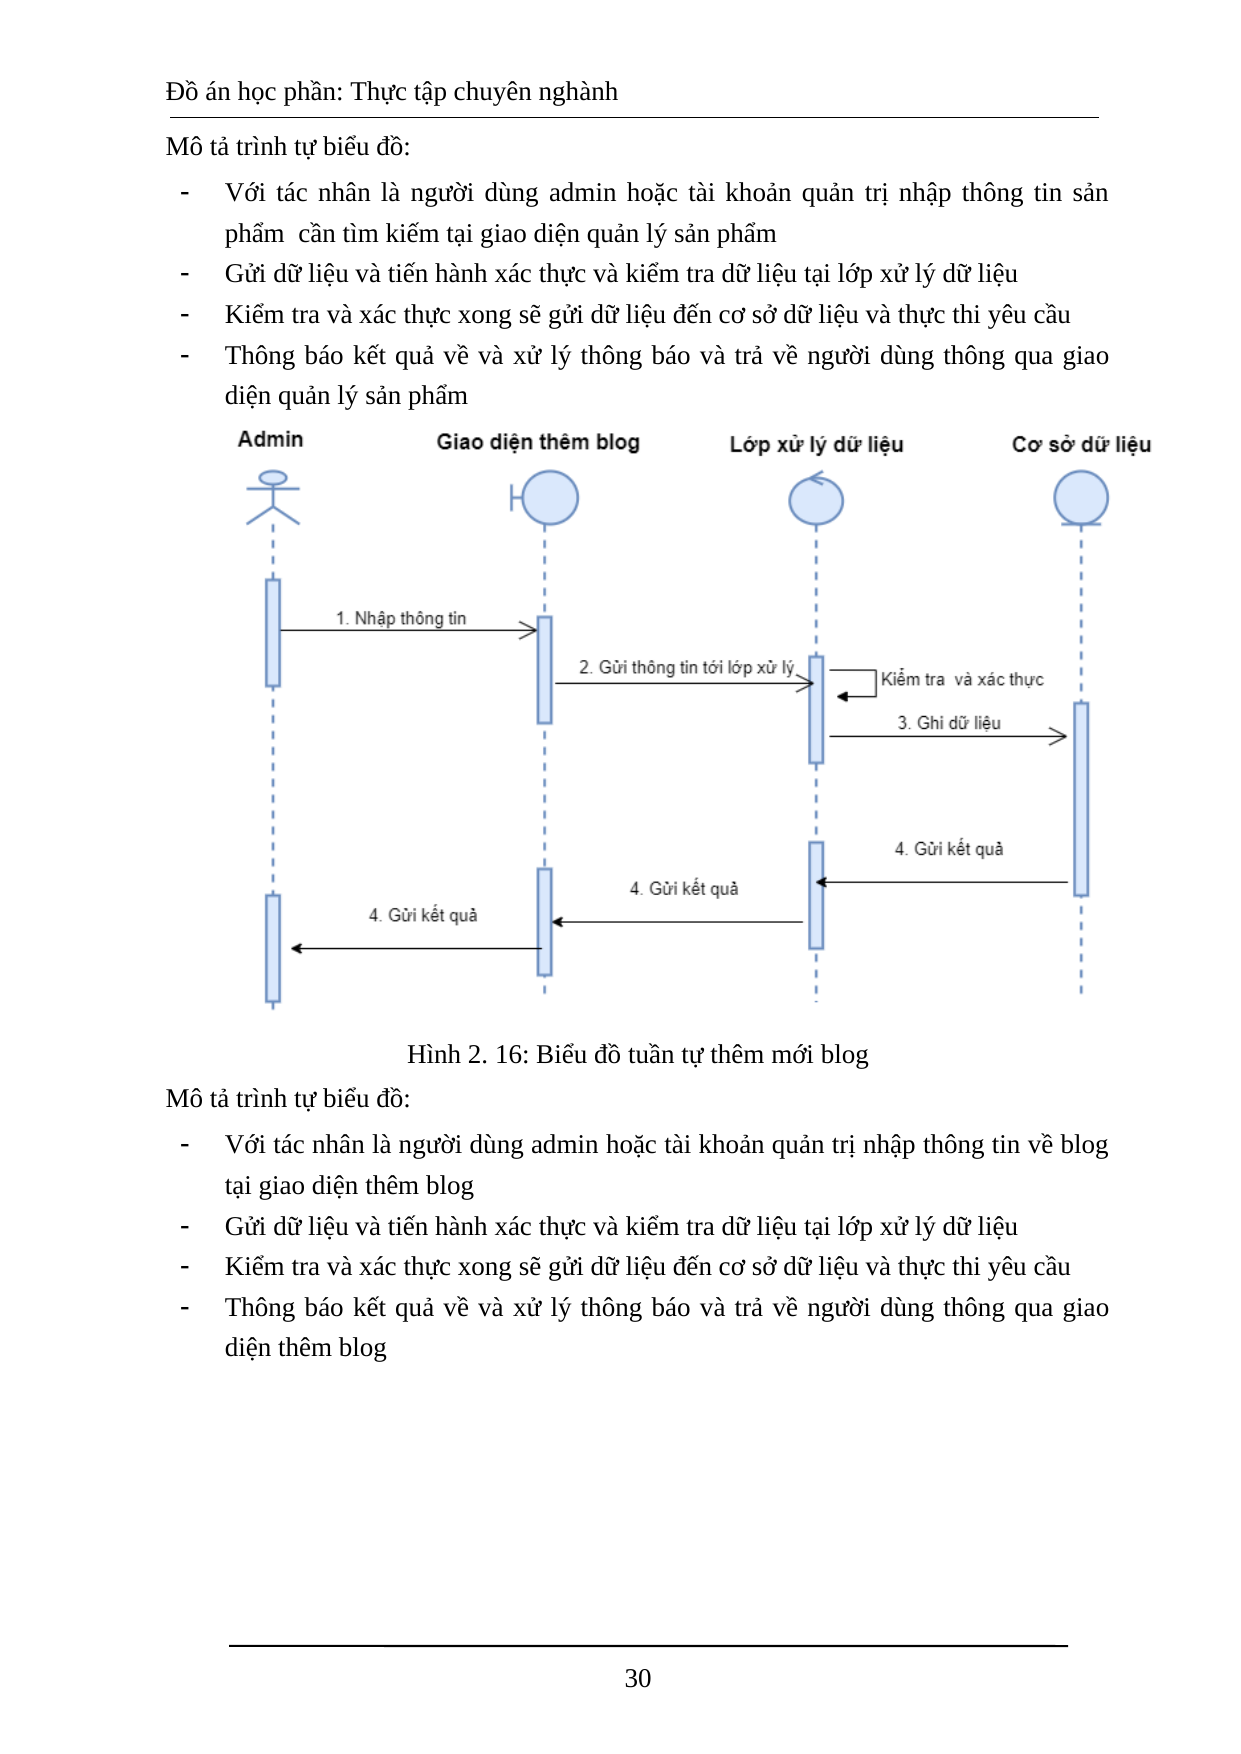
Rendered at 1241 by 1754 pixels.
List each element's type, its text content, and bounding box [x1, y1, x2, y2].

list Thông báo kết quả về và xử lý thông báo và trả về người dùng thông qua giao diện quản lý sản phẩm [180, 339, 1110, 410]
list Gửi dữ liệu và tiến hành xác thực và kiểm tra dữ liệu tại lớp xử lý dữ liệu [180, 1209, 1110, 1241]
list Gửi dữ liệu và tiến hành xác thực và kiểm tra dữ liệu tại lớp xử lý dữ liệu [180, 257, 1110, 289]
list Kiểm tra và xác thực xong sẽ gửi dữ liệu đến cơ sở dữ liệu và thực thi yêu cầu [180, 298, 1110, 329]
list Với tác nhân là người dùng admin hoặc tài khoản quản trị nhập thông tin sản phẩm cần tìm kiếm tại giao diện quản lý sản phẩm [180, 177, 1110, 248]
text Mô tả trình tự biểu đồ: [165, 130, 1110, 161]
text Mô tả trình tự biểu đồ: [165, 1082, 1110, 1113]
text Hình 2. 16: Biểu đồ tuần tự thêm mới blog [165, 1038, 1110, 1069]
list Với tác nhân là người dùng admin hoặc tài khoản quản trị nhập thông tin về blog tại giao diện thêm blog [180, 1129, 1110, 1200]
list Kiểm tra và xác thực xong sẽ gửi dữ liệu đến cơ sở dữ liệu và thực thi yêu cầu [180, 1250, 1110, 1281]
picture [224, 419, 1170, 1017]
list Thông báo kết quả về và xử lý thông báo và trả về người dùng thông qua giao diện thêm blog [180, 1291, 1110, 1362]
